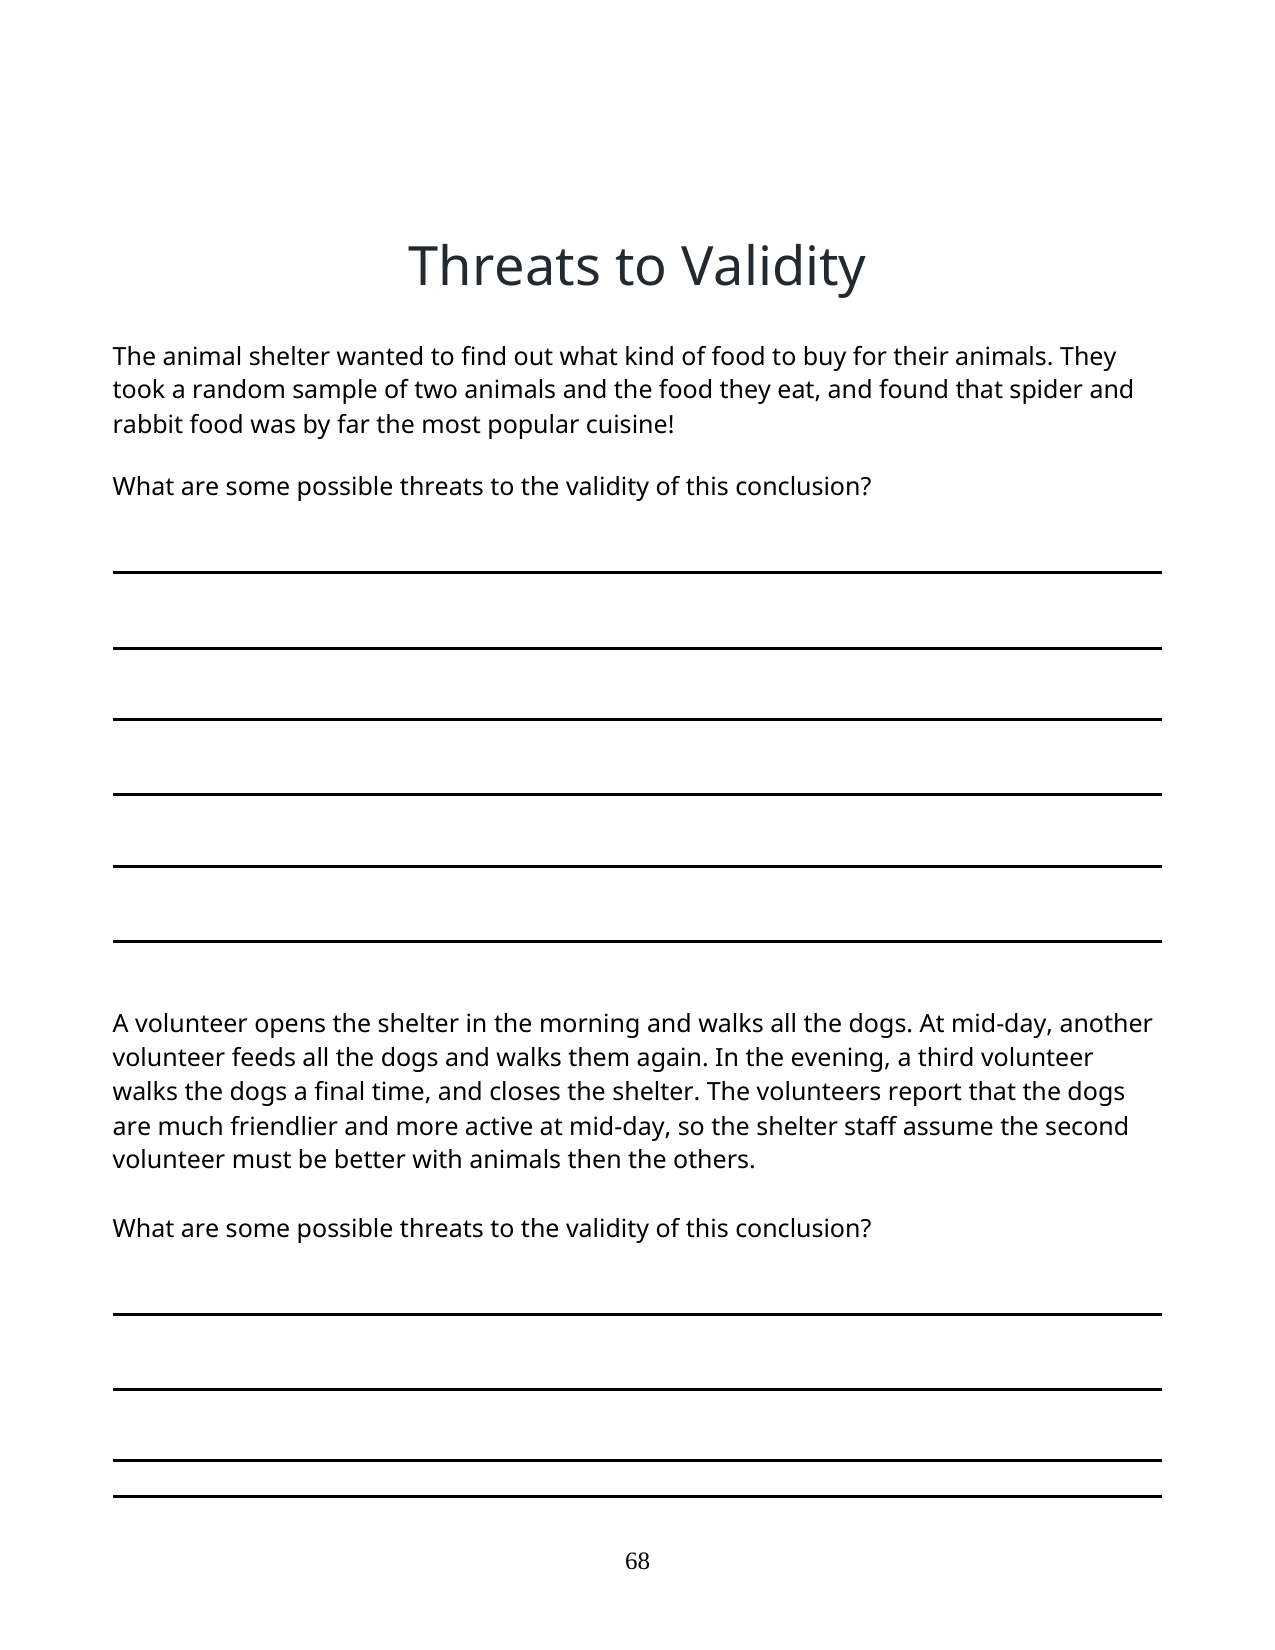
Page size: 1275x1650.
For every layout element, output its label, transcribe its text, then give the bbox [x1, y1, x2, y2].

text A volunteer opens the shelter in the morning and walks all the dogs. At mid-day, another volunteer feeds all the dogs and walks them again. In the evening, a third volunteer walks the dogs a final time, and closes the shelter. The volunteers report that the dogs are much friendlier and more active at mid-day, so the shelter staff assume the second volunteer must be better with animals then the others. [112, 1006, 1162, 1176]
text What are some possible threats to the validity of this conclusion? [112, 1210, 1162, 1244]
subtitle Threats to Validity [112, 227, 1162, 301]
text The animal shelter wanted to find out what kind of food to buy for their animals. They took a random sample of two animals and the food they eat, and found that spider and rabbit food was by far the most popular cuisine! [112, 338, 1162, 440]
text What are some possible threats to the validity of this conclusion? [112, 469, 1162, 503]
